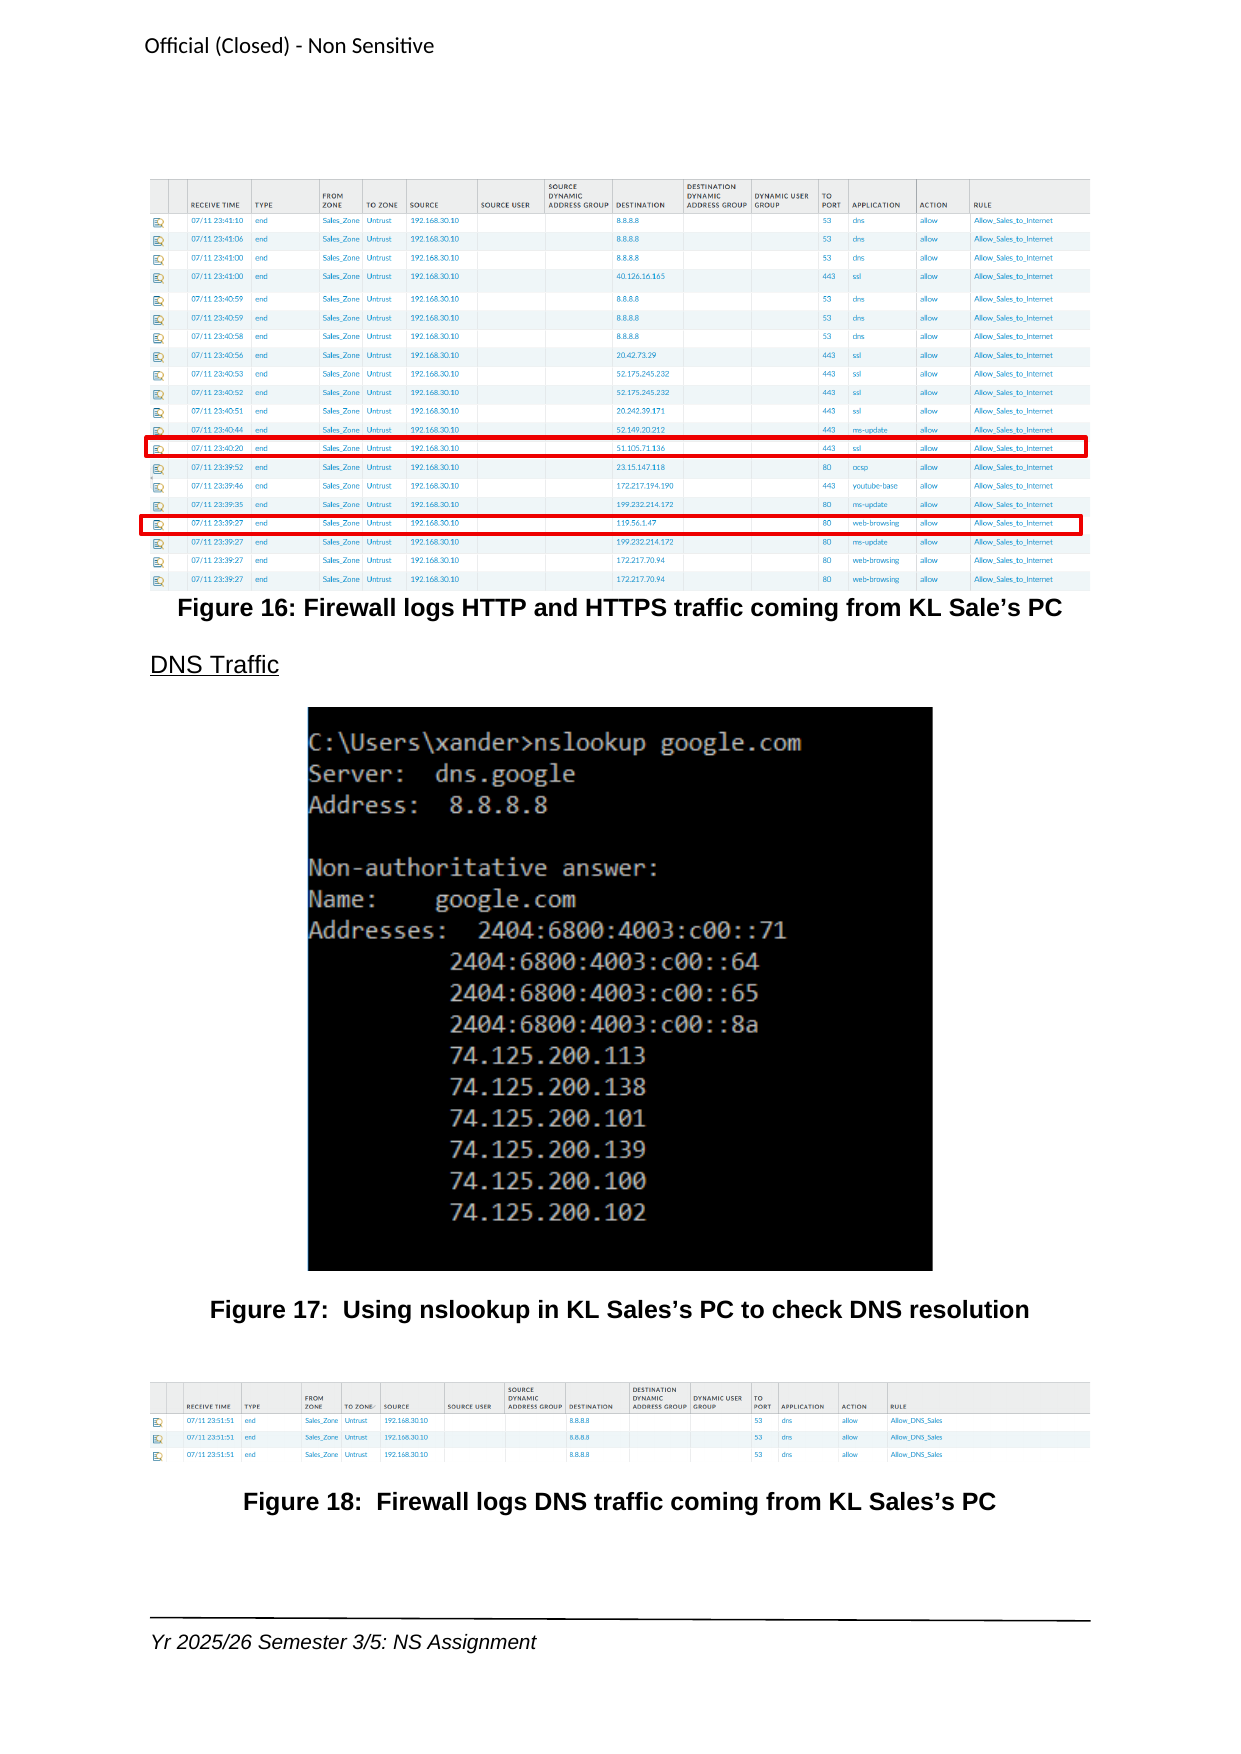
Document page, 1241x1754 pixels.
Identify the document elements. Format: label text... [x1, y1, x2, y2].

text Figure 18: Firewall logs DNS traffic coming from KL Sales’s PC [150, 1486, 1090, 1515]
picture [150, 1382, 1091, 1462]
picture [150, 178, 1091, 593]
text Figure 16: Firewall logs HTTP and HTTPS traffic coming from KL Sale’s PC [150, 593, 1090, 621]
picture [307, 707, 933, 1271]
text Figure 17: Using nslookup in KL Sales’s PC to check DNS resolution [150, 1295, 1090, 1324]
picture [150, 440, 1084, 454]
text DNS Traffic [150, 650, 1090, 679]
picture [150, 518, 1079, 532]
